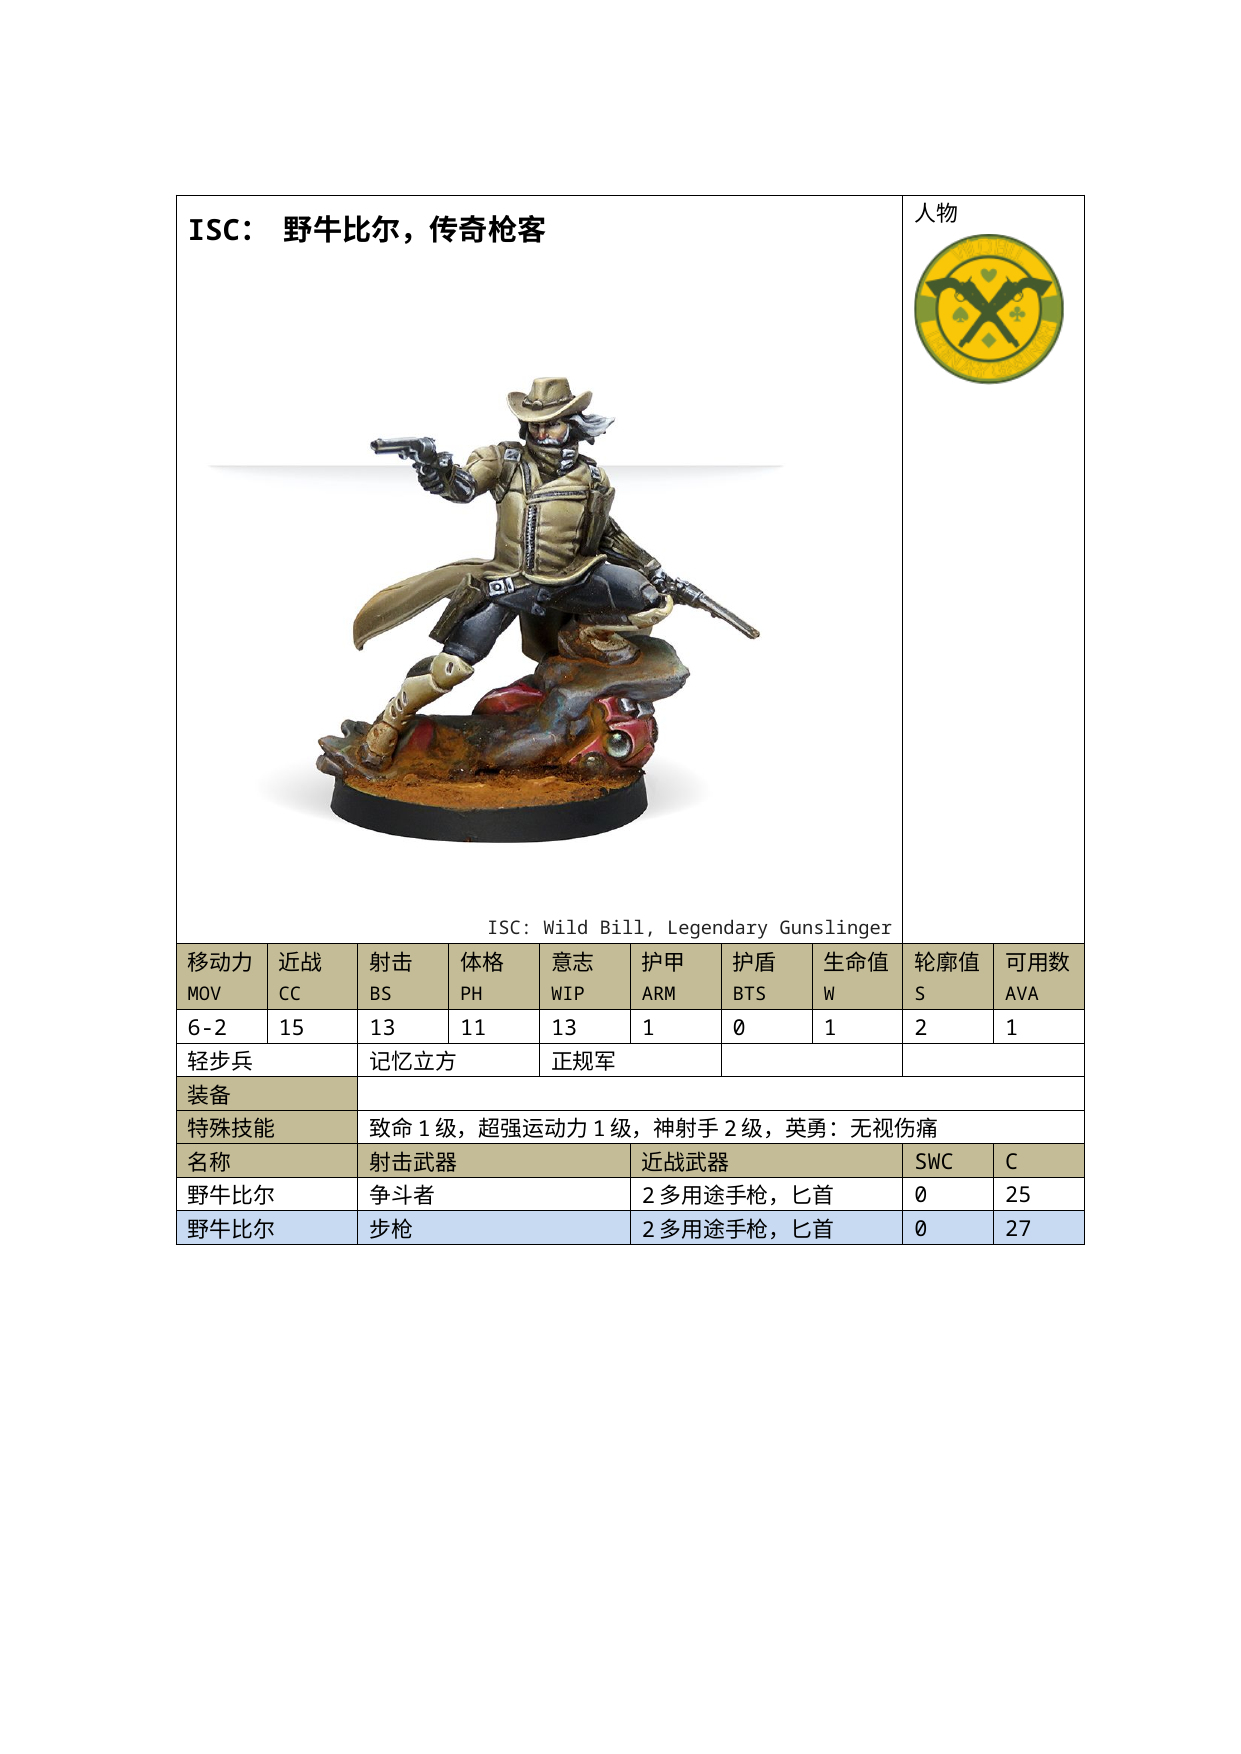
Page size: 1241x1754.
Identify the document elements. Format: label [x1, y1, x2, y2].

picture [914, 201, 1065, 352]
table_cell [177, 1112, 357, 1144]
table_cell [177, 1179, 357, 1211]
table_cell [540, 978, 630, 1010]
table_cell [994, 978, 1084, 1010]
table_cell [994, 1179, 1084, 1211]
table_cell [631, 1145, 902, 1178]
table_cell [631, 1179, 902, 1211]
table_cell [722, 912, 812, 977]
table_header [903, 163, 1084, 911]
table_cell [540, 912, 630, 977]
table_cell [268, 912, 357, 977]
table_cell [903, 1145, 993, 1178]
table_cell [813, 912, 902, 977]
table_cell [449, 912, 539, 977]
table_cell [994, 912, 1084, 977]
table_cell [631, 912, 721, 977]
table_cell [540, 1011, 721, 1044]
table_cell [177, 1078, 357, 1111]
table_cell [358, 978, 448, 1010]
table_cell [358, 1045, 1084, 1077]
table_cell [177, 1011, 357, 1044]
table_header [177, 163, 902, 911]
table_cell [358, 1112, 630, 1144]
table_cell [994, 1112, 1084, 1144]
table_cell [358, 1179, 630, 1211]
picture [187, 240, 804, 833]
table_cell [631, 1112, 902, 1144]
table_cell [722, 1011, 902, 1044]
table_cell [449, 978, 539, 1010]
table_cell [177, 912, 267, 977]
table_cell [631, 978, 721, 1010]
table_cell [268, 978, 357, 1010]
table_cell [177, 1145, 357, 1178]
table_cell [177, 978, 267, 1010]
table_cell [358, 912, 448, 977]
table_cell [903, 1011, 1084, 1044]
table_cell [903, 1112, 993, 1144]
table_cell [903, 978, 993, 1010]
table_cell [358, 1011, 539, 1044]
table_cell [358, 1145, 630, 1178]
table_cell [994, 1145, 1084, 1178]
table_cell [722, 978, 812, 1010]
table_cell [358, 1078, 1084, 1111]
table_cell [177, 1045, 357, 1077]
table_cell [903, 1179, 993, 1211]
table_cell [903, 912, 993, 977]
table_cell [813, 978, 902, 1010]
